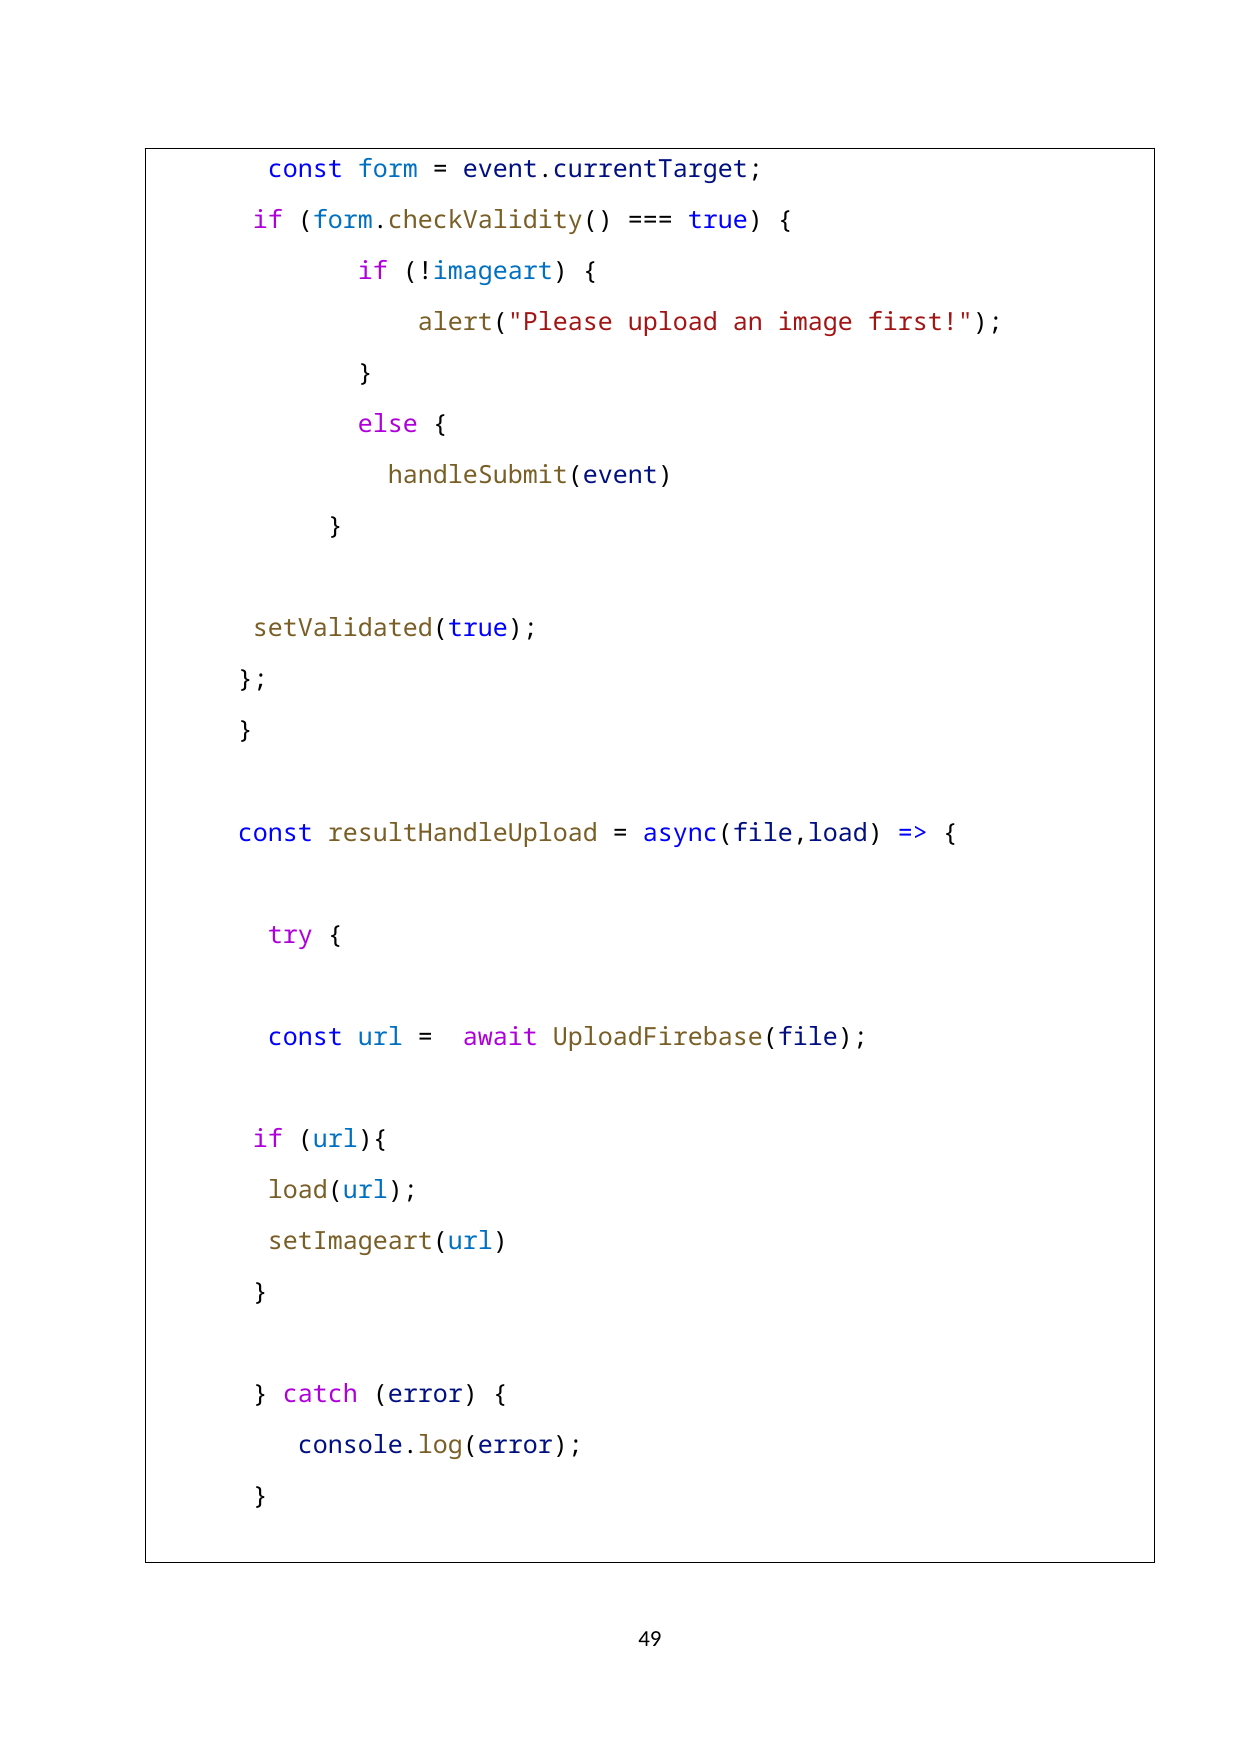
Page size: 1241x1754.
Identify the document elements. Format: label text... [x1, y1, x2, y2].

text if (!imageart) { [146, 250, 1154, 287]
text } [146, 352, 1154, 389]
text handleSubmit(event) [146, 454, 1154, 491]
text try { [146, 913, 1154, 950]
text setValidated(true); [146, 607, 1154, 644]
text } [146, 1475, 1154, 1512]
text if (url){ [146, 1117, 1154, 1154]
text const url = await UploadFirebase(file); [146, 1015, 1154, 1052]
text } [146, 1271, 1154, 1308]
text const resultHandleUpload = async(file,load) => { [146, 811, 1154, 848]
text setImageart(url) [146, 1219, 1154, 1257]
text console.log(error); [146, 1424, 1154, 1461]
text } catch (error) { [146, 1373, 1154, 1410]
text const form = event.currentTarget; [146, 149, 1154, 185]
text }; [146, 658, 1154, 695]
text else { [146, 403, 1154, 440]
text if (form.checkValidity() === true) { [146, 199, 1154, 236]
text } [146, 505, 1154, 542]
text alert("Please upload an image first!"); [146, 301, 1154, 338]
text load(url); [146, 1168, 1154, 1206]
text } [146, 709, 1154, 746]
